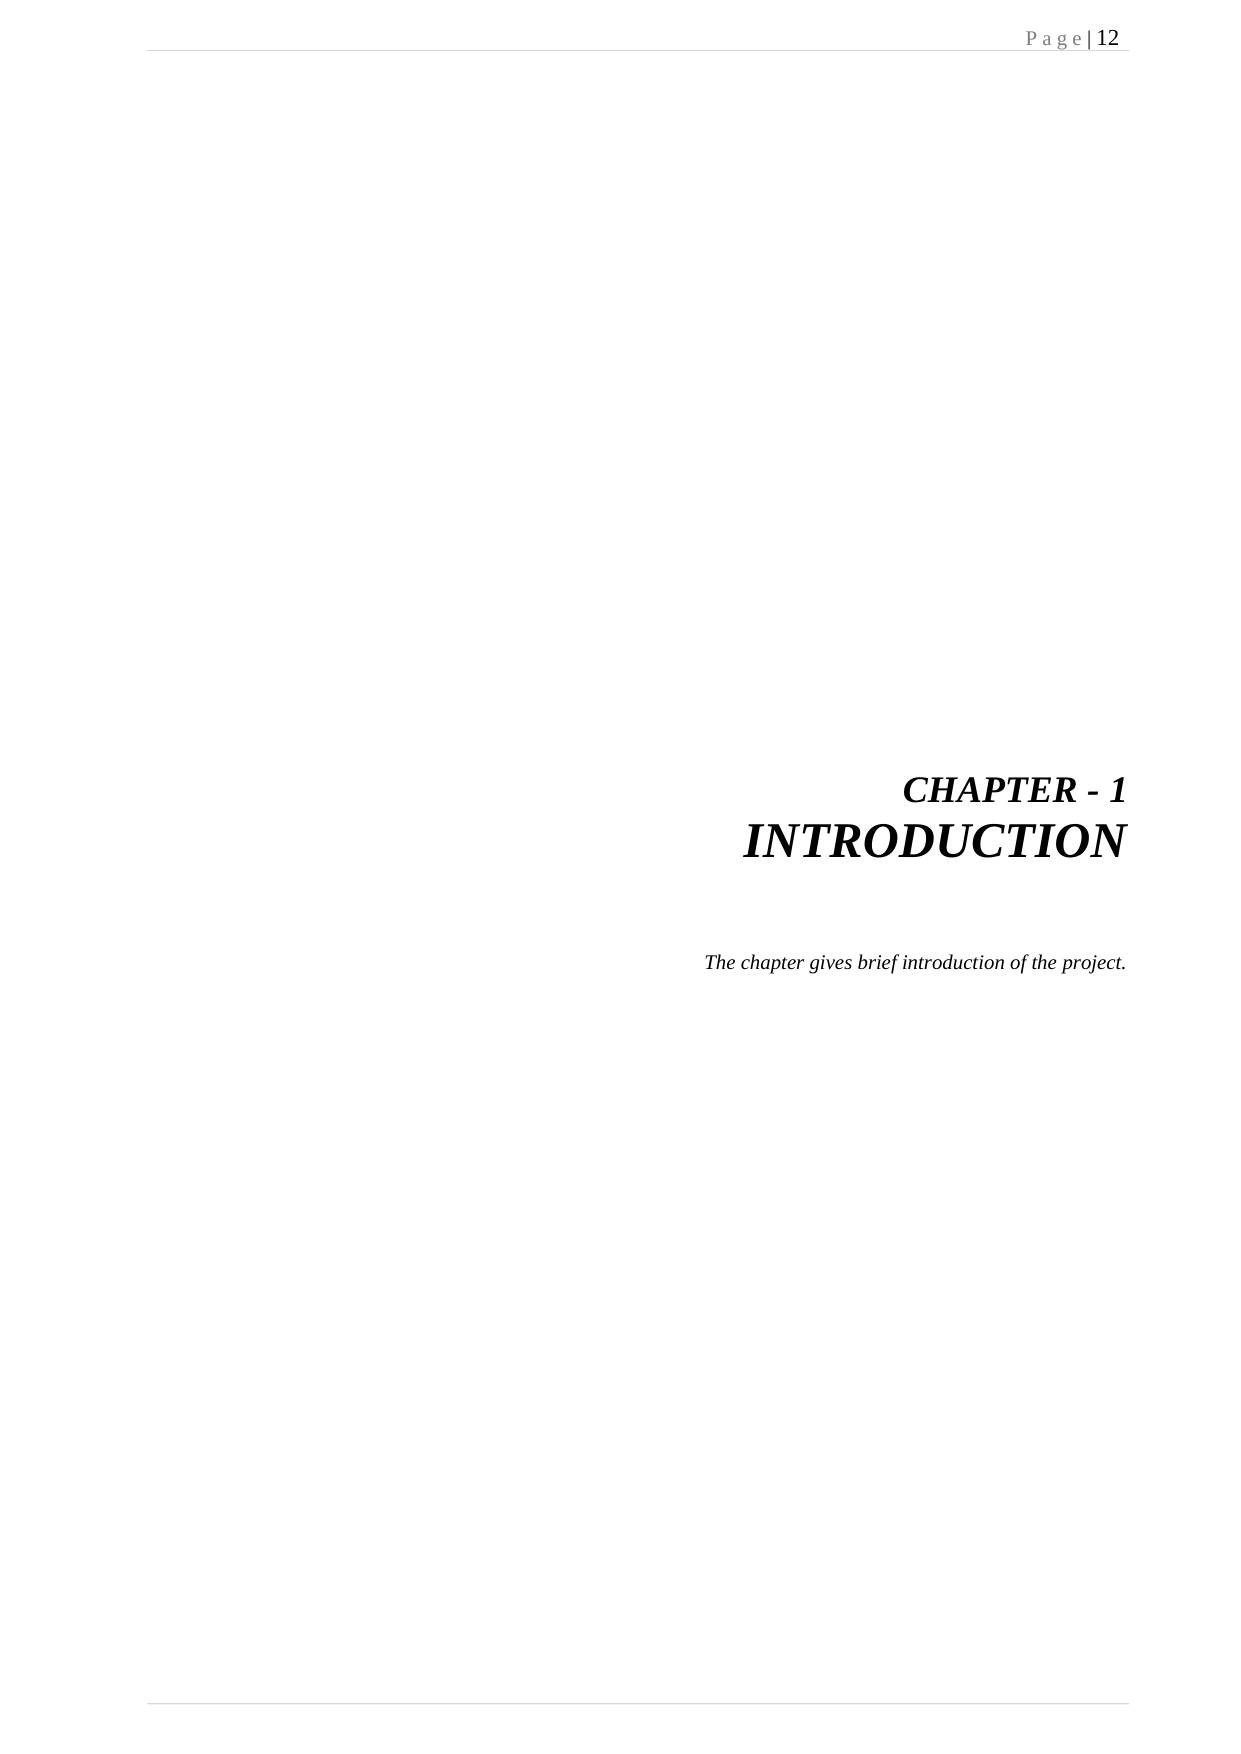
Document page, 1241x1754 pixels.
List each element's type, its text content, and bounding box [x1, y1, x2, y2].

text INTRODUCTION [743, 811, 1209, 869]
text The chapter gives brief introduction of the project. [704, 950, 1209, 974]
text CHAPTER - 1 [119, 768, 1128, 811]
